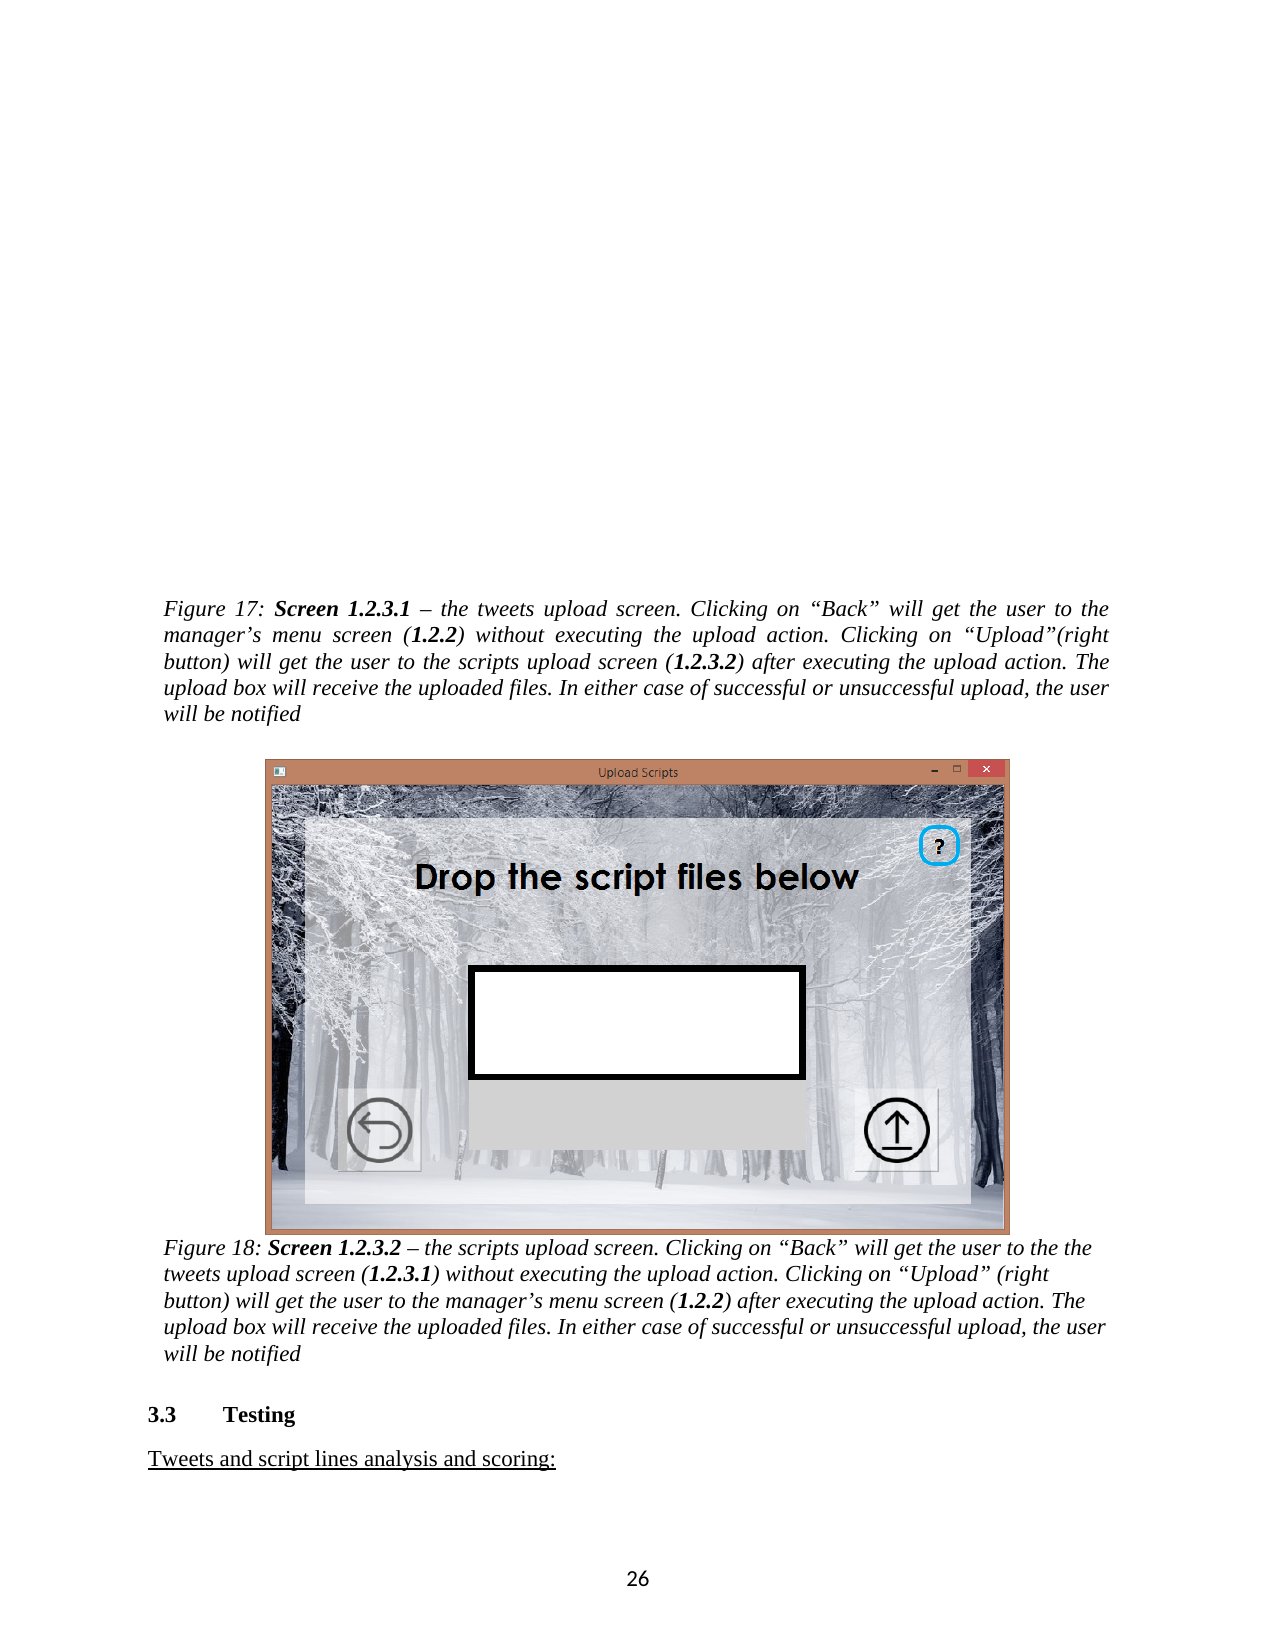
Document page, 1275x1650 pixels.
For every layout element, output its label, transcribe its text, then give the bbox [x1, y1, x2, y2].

picture [265, 759, 1010, 1235]
text 3.3 Testing [148, 1217, 1127, 1427]
text Tweets and script lines analysis and scoring: [148, 1446, 1127, 1472]
